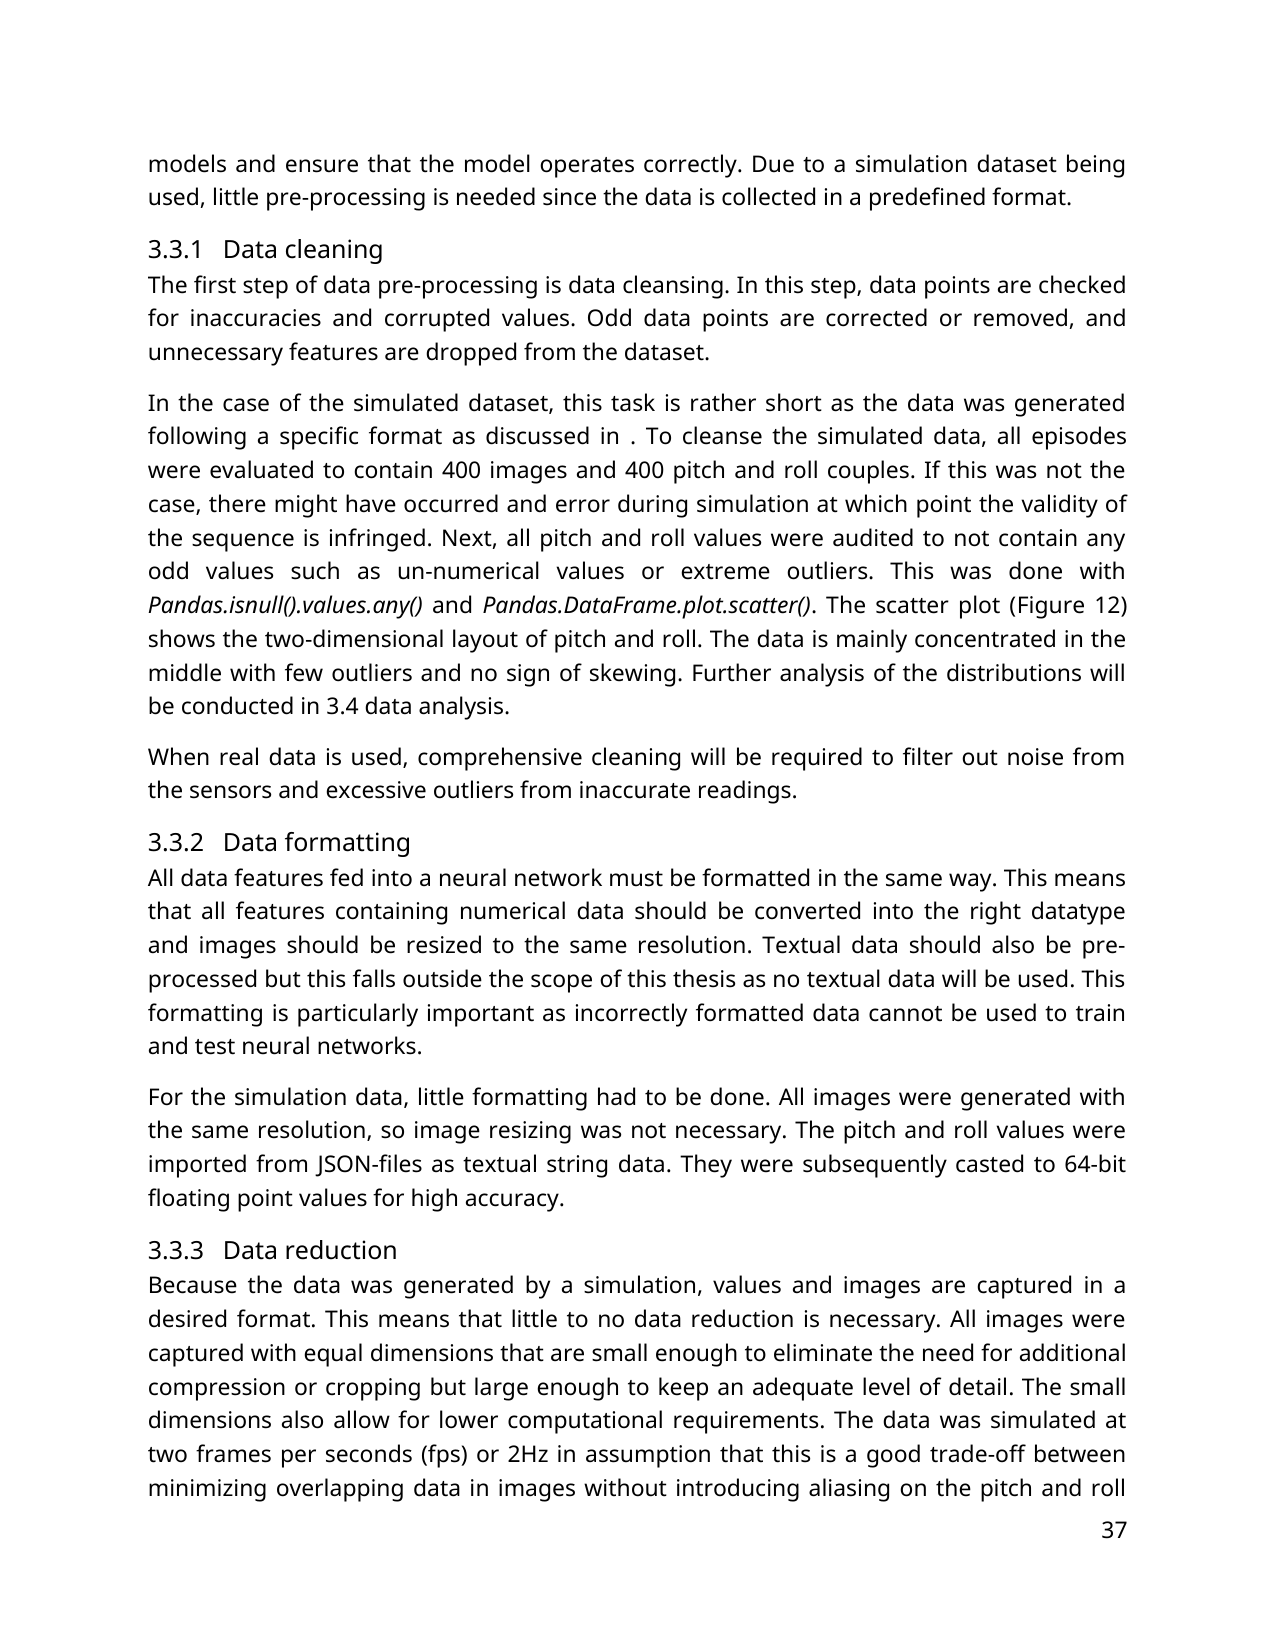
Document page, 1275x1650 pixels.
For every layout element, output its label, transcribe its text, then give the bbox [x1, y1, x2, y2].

text When real data is used, comprehensive cleaning will be required to filter out noise from the sensors and excessive outliers from inaccurate readings. [148, 741, 1127, 806]
subtitle Data reduction [148, 1232, 1127, 1266]
text For the simulation data, little formatting had to be done. All images were generated with the same resolution, so image resizing was not necessary. The pitch and roll values were imported from JSON-files as textual string data. They were subsequently casted to 64-bit floating point values for high accuracy. [148, 1081, 1127, 1213]
subtitle Data formatting [148, 825, 1127, 859]
subtitle Data cleaning [148, 232, 1127, 266]
text In the case of the simulated dataset, this task is rather short as the data was generated following a specific format as discussed in 0. To cleanse the simulated data, all episodes were evaluated to contain 400 images and 400 pitch and roll couples. If this was not the case, there might have occurred and error during simulation at which point the validity of the sequence is infringed. Next, all pitch and roll values were audited to not contain any odd values such as un-numerical values or extreme outliers. This was done with Pandas.isnull().values.any() and Pandas.DataFrame.plot.scatter(). The scatter plot (Figure 12) shows the two-dimensional layout of pitch and roll. The data is mainly concentrated in the middle with few outliers and no sign of skewing. Further analysis of the distributions will be conducted in 3.4 data analysis. [148, 386, 1127, 721]
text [148, 1269, 1127, 1503]
text All data features fed into a neural network must be formatted in the same way. This means that all features containing numerical data should be converted into the right datatype and images should be resized to the same resolution. Textual data should also be pre-processed but this falls outside the scope of this thesis as no textual data will be used. This formatting is particularly important as incorrectly formatted data cannot be used to train and test neural networks. [148, 862, 1127, 1062]
text The first step of data pre-processing is data cleansing. In this step, data points are checked for inaccuracies and corrupted values. Odd data points are corrected or removed, and unnecessary features are dropped from the dataset. [148, 268, 1127, 367]
